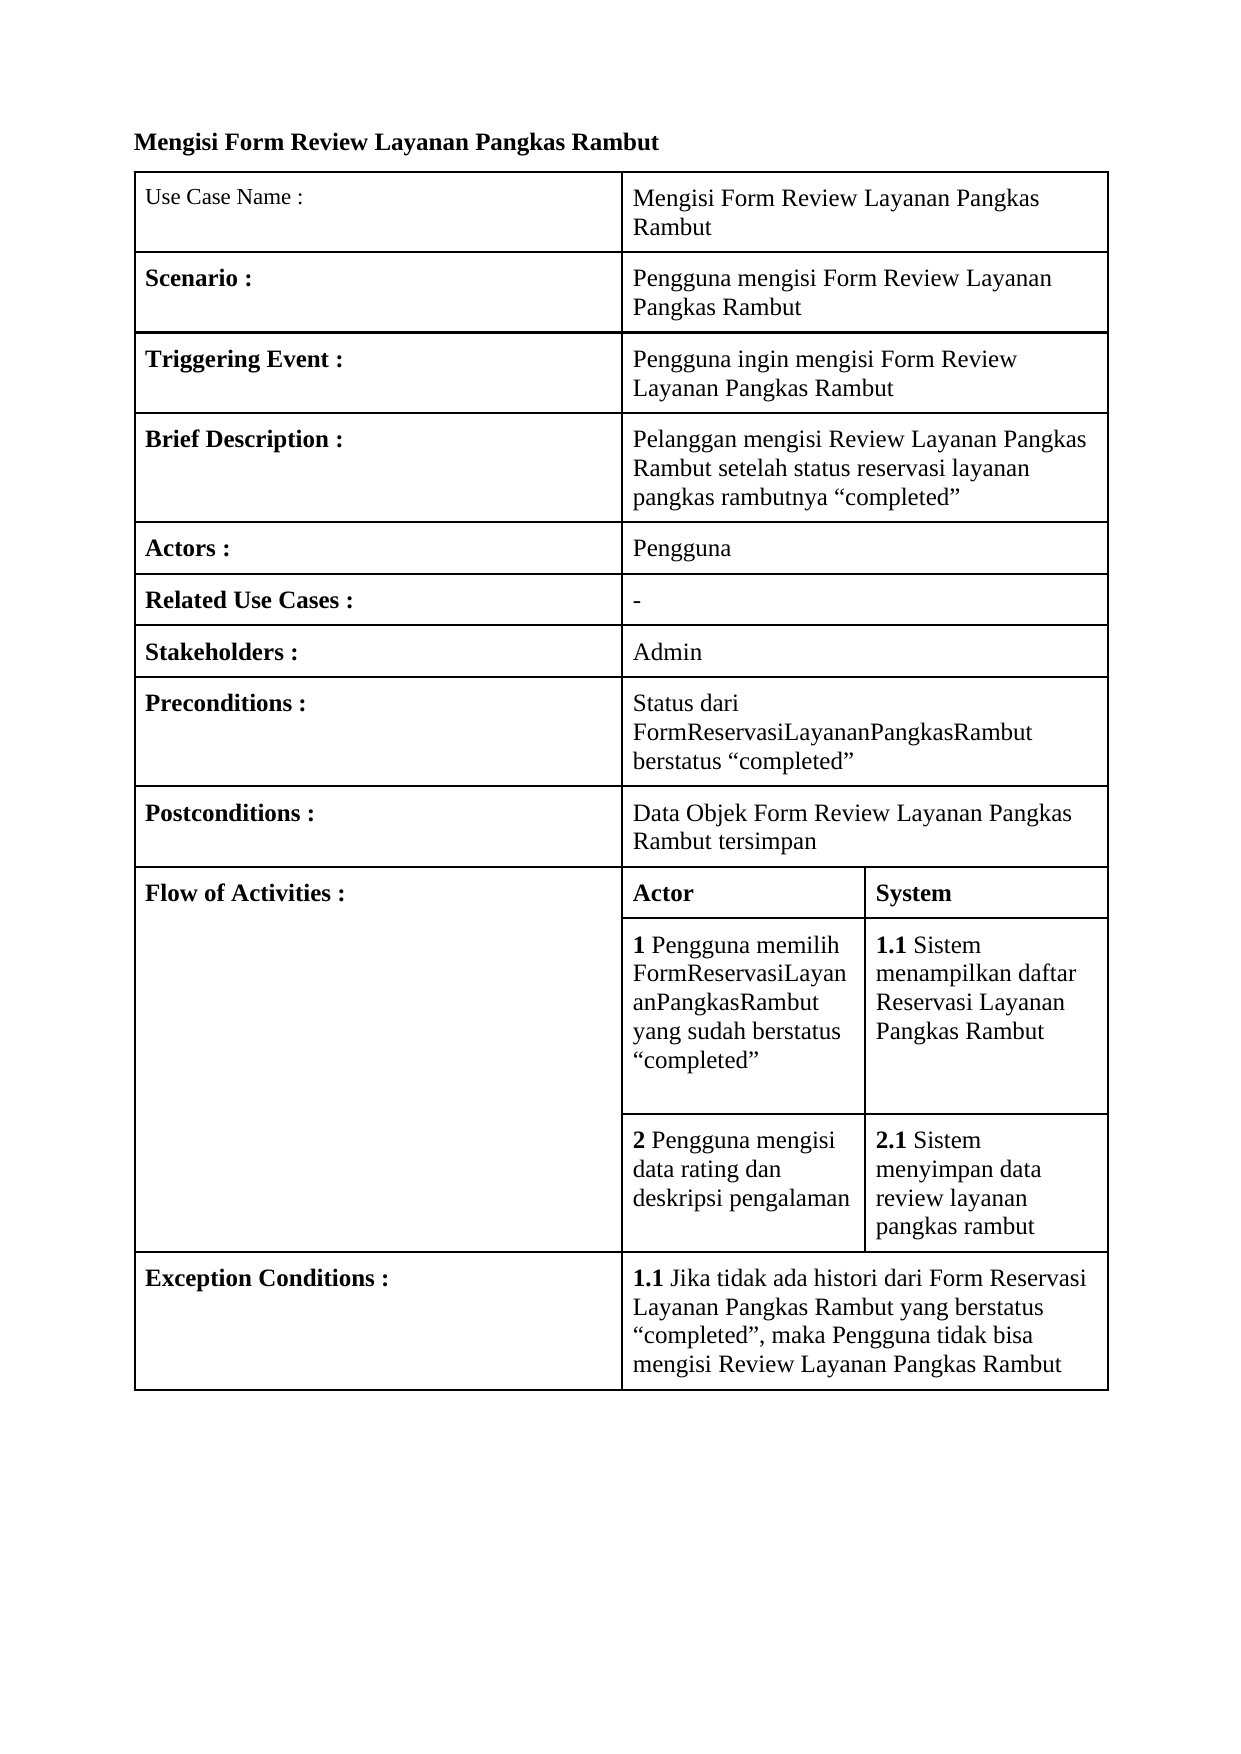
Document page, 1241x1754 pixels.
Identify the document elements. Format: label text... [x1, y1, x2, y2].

text Mengisi Form Review Layanan Pangkas Rambut [133, 127, 873, 156]
